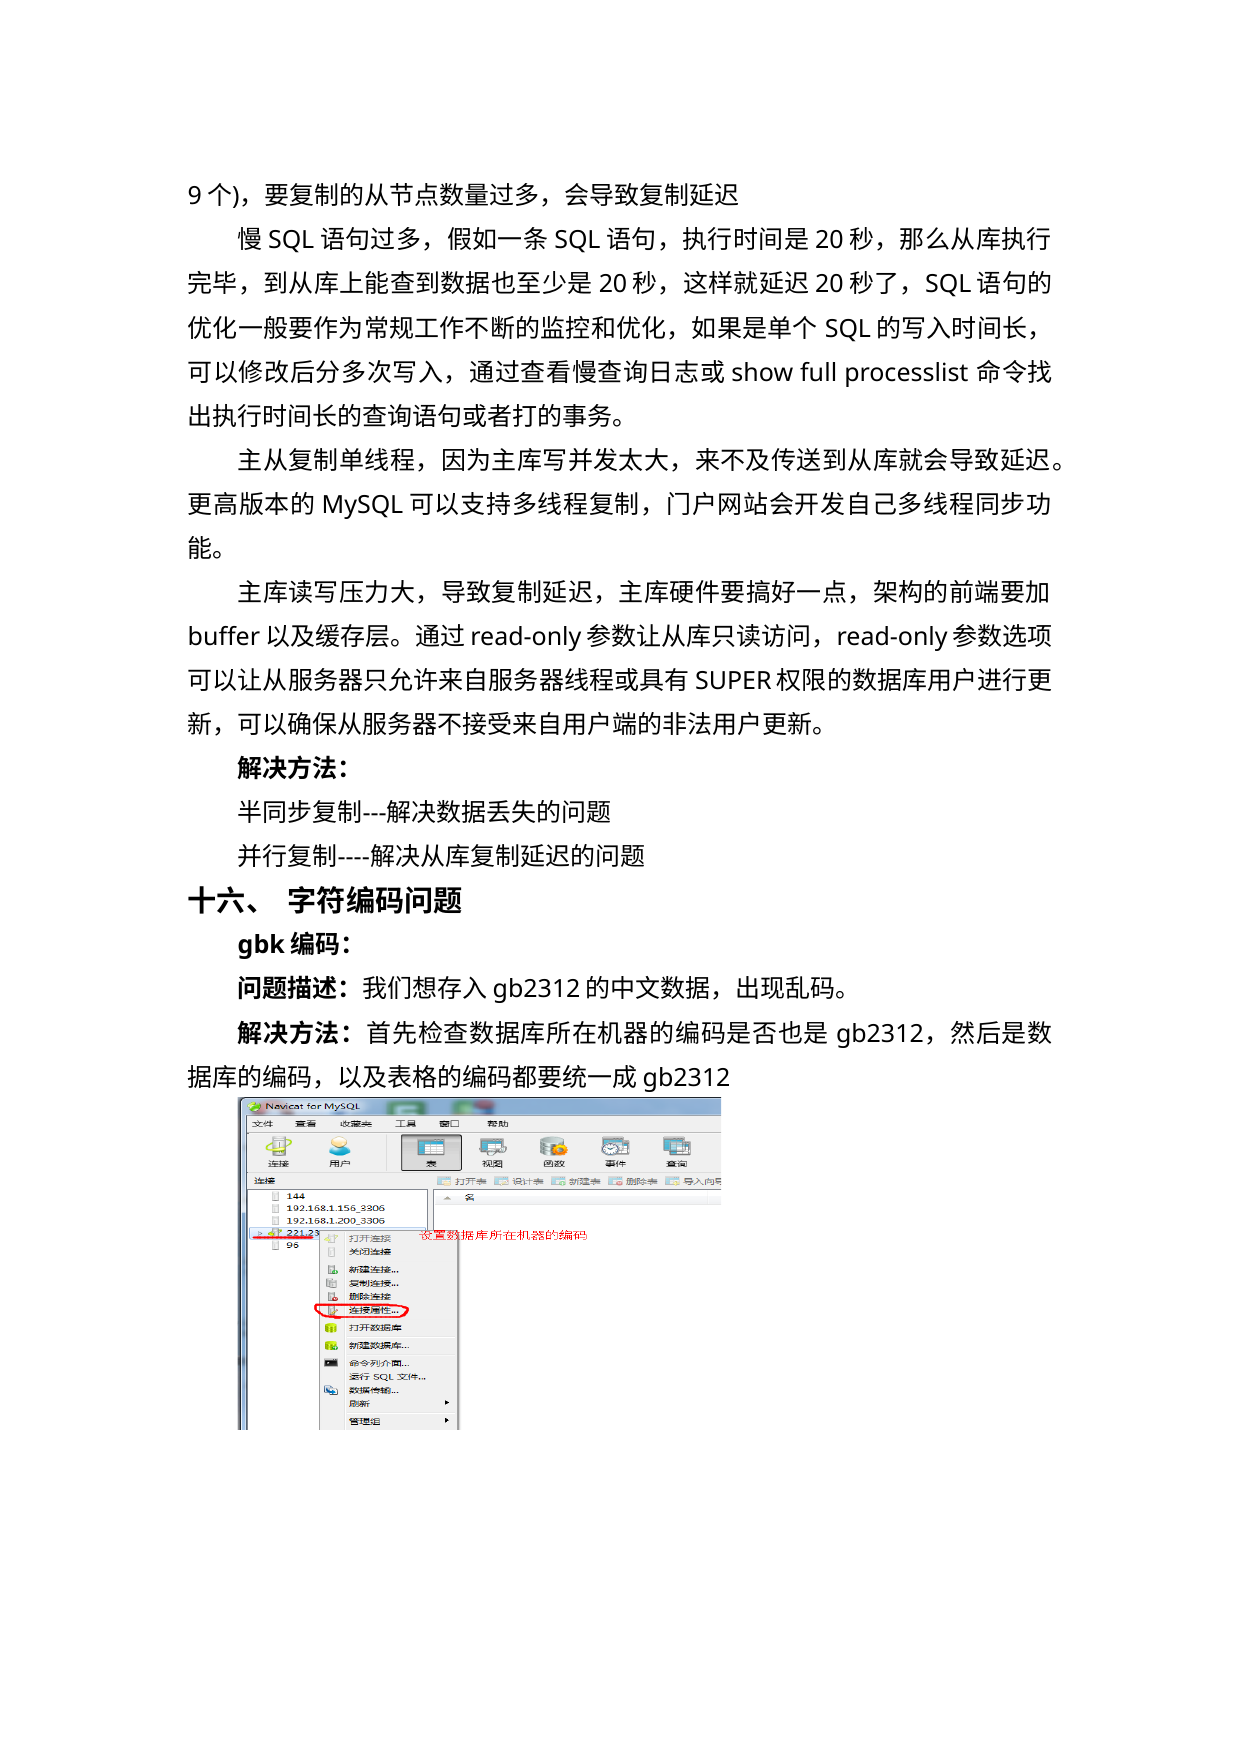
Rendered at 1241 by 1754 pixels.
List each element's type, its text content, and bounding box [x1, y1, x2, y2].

text 慢SQL语句过多，假如一条SQL语句，执行时间是20秒，那么从库执行完毕，到从库上能查到数据也至少是20秒，这样就延迟20秒了，SQL语句的优化一般要作为常规工作不断的监控和优化，如果是单个SQL的写入时间长，可以修改后分多次写入，通过查看慢查询日志或show full processlist 命令找出执行时间长的查询语句或者打的事务。 [187, 216, 1053, 436]
text 半同步复制---解决数据丢失的问题 [187, 789, 1053, 833]
text 解决方法： [187, 745, 1053, 789]
text 解决方法：首先检查数据库所在机器的编码是否也是gb2312，然后是数据库的编码，以及表格的编码都要统一成gb2312 [187, 1009, 1053, 1097]
text gbk编码： [187, 921, 1053, 965]
text 问题描述：我们想存入gb2312的中文数据，出现乱码。 [187, 965, 1053, 1009]
text 并行复制----解决从库复制延迟的问题 [187, 833, 1053, 877]
picture [237, 1097, 722, 1430]
text 主从复制单线程，因为主库写并发太大，来不及传送到从库就会导致延迟。更高版本的MySQL可以支持多线程复制，门户网站会开发自己多线程同步功能。 [187, 436, 1053, 568]
list 字符编码问题 [187, 877, 1053, 921]
text 主库读写压力大，导致复制延迟，主库硬件要搞好一点，架构的前端要加buffer以及缓存层。通过read-only参数让从库只读访问，read-only参数选项可以让从服务器只允许来自服务器线程或具有SUPER权限的数据库用户进行更新，可以确保从服务器不接受来自用户端的非法用户更新。 [187, 568, 1053, 745]
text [187, 172, 1053, 216]
